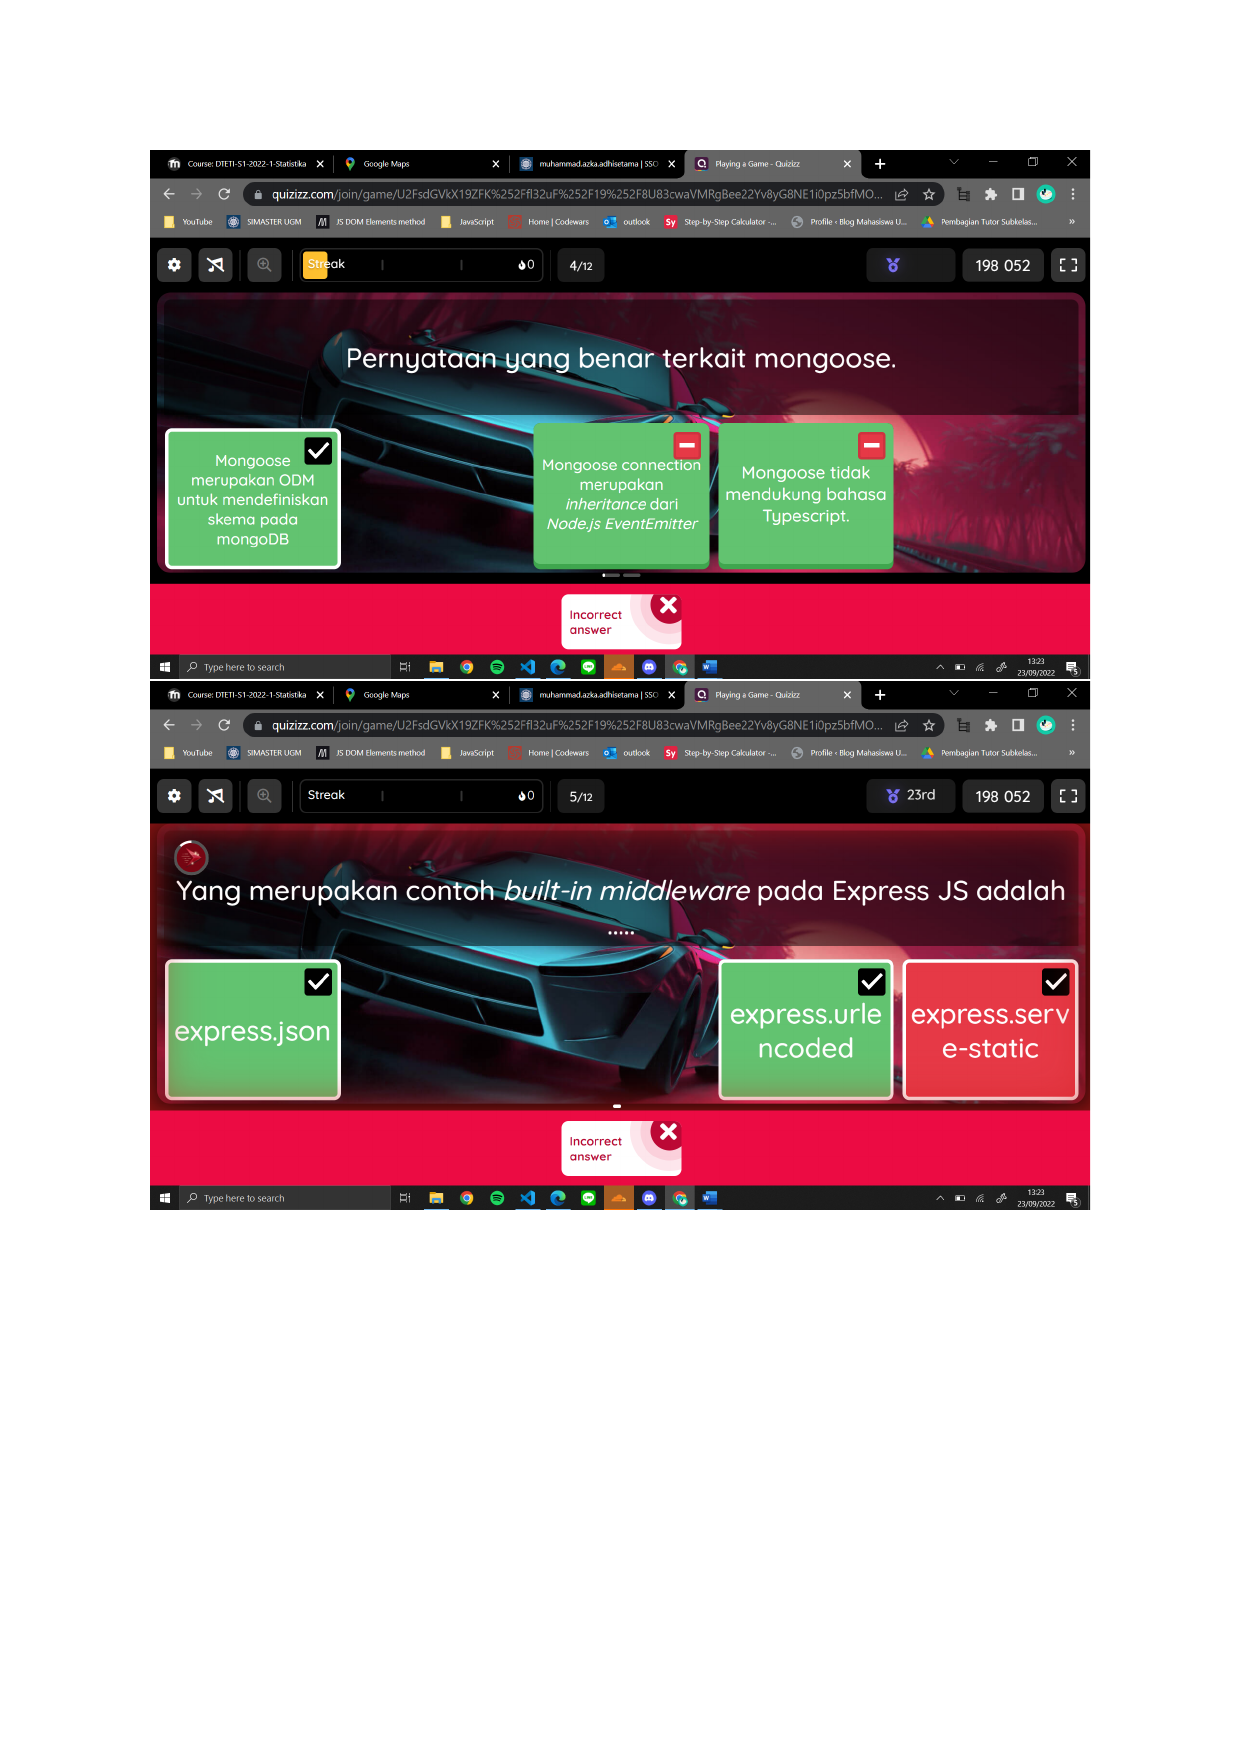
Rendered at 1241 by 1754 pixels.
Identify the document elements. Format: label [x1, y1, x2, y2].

picture [150, 681, 1091, 1210]
picture [150, 150, 1091, 679]
